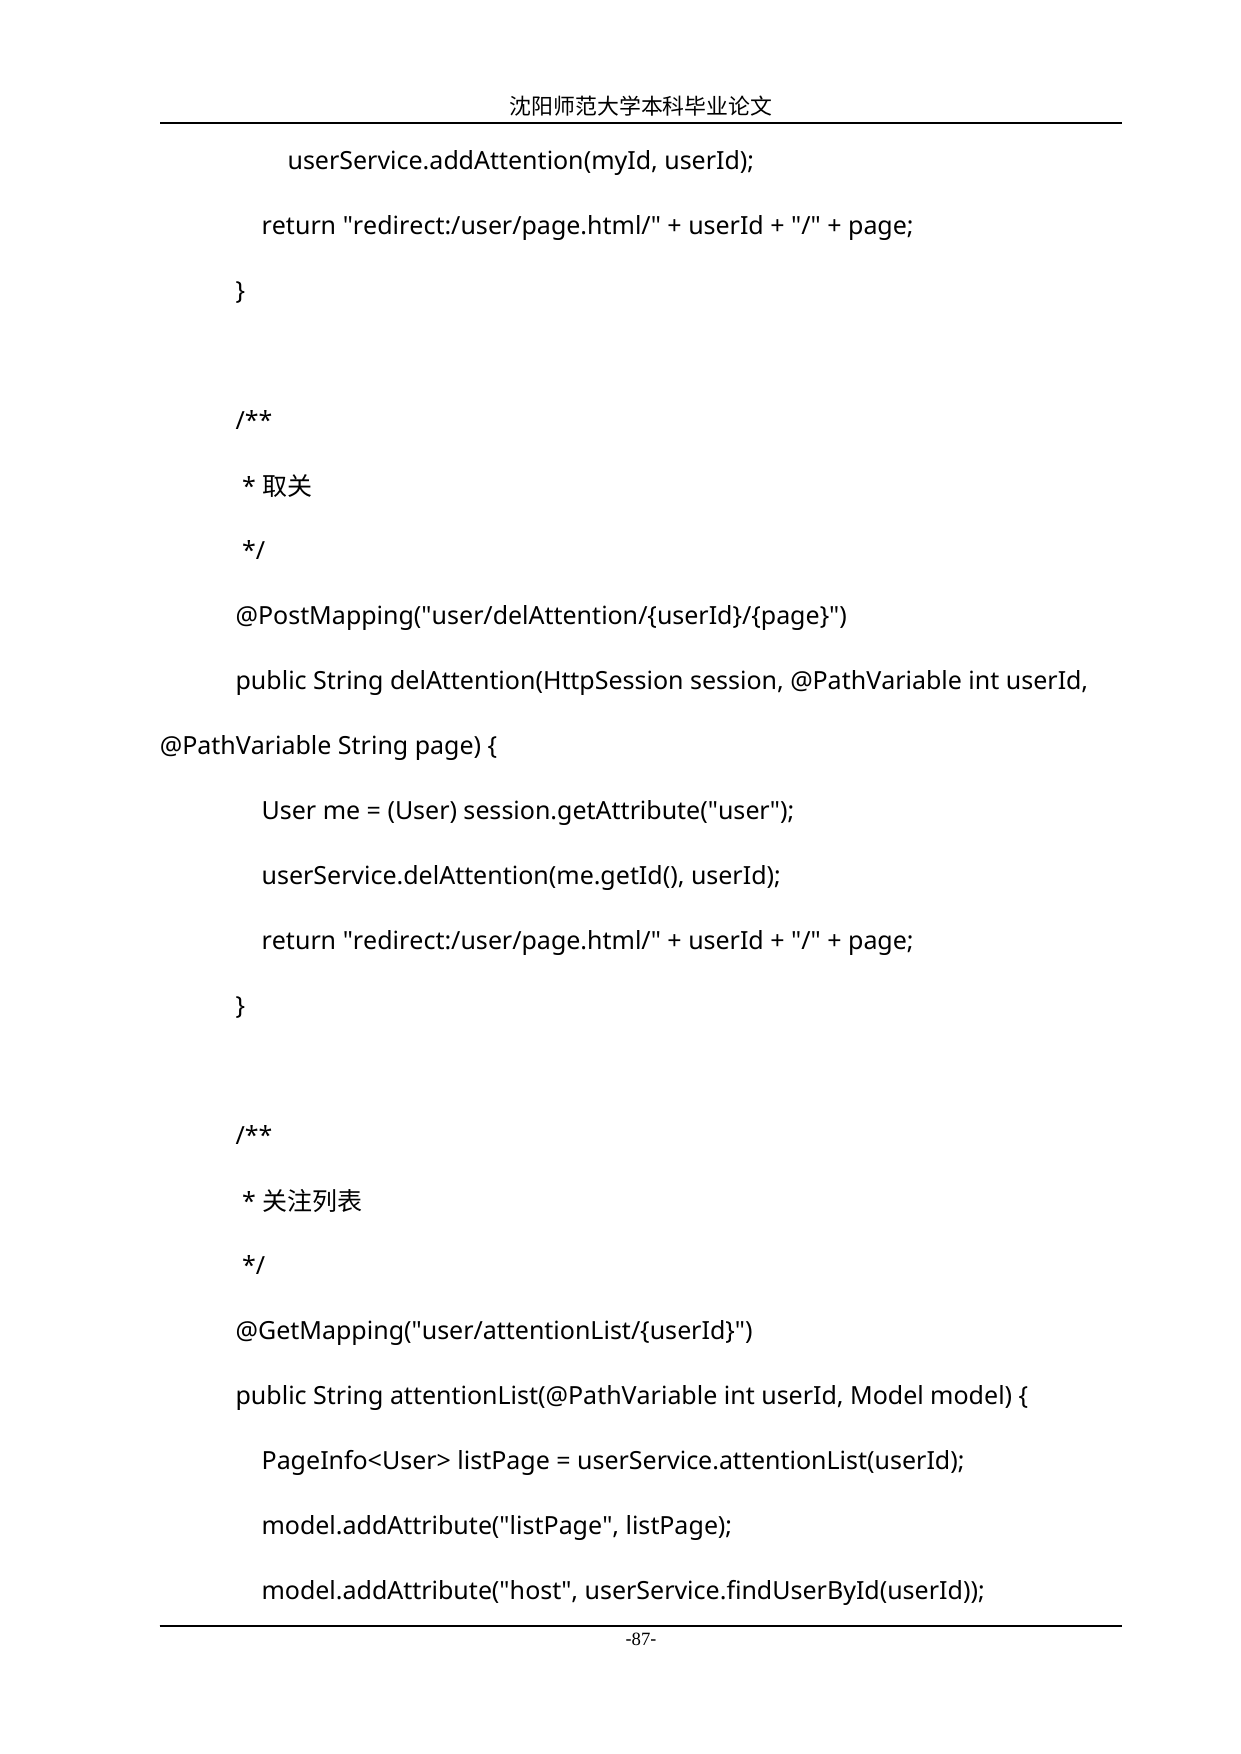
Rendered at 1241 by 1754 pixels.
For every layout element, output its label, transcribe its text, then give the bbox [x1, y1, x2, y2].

text * 关注列表 [159, 1167, 1122, 1232]
text } [159, 972, 1122, 1037]
text User me = (User) session.getAttribute("user"); [159, 777, 1122, 842]
text public String delAttention(HttpSession session, @PathVariable int userId, @PathVariable String page) { [159, 647, 1122, 777]
text */ [159, 517, 1122, 582]
text model.addAttribute("listPage", listPage); [159, 1492, 1122, 1557]
text */ [159, 1232, 1122, 1297]
text /** [159, 1102, 1122, 1167]
text PageInfo<User> listPage = userService.attentionList(userId); [159, 1427, 1122, 1492]
text @GetMapping("user/attentionList/{userId}") [159, 1297, 1122, 1362]
text @PostMapping("user/delAttention/{userId}/{page}") [159, 582, 1122, 647]
text return "redirect:/user/page.html/" + userId + "/" + page; [159, 192, 1122, 257]
text public String attentionList(@PathVariable int userId, Model model) { [159, 1362, 1122, 1427]
text userService.addAttention(myId, userId); [159, 127, 1122, 192]
text return "redirect:/user/page.html/" + userId + "/" + page; [159, 907, 1122, 972]
text /** [159, 387, 1122, 452]
text } [159, 257, 1122, 322]
text model.addAttribute("host", userService.findUserById(userId)); [159, 1557, 1122, 1622]
text * 取关 [159, 452, 1122, 517]
text userService.delAttention(me.getId(), userId); [159, 842, 1122, 907]
